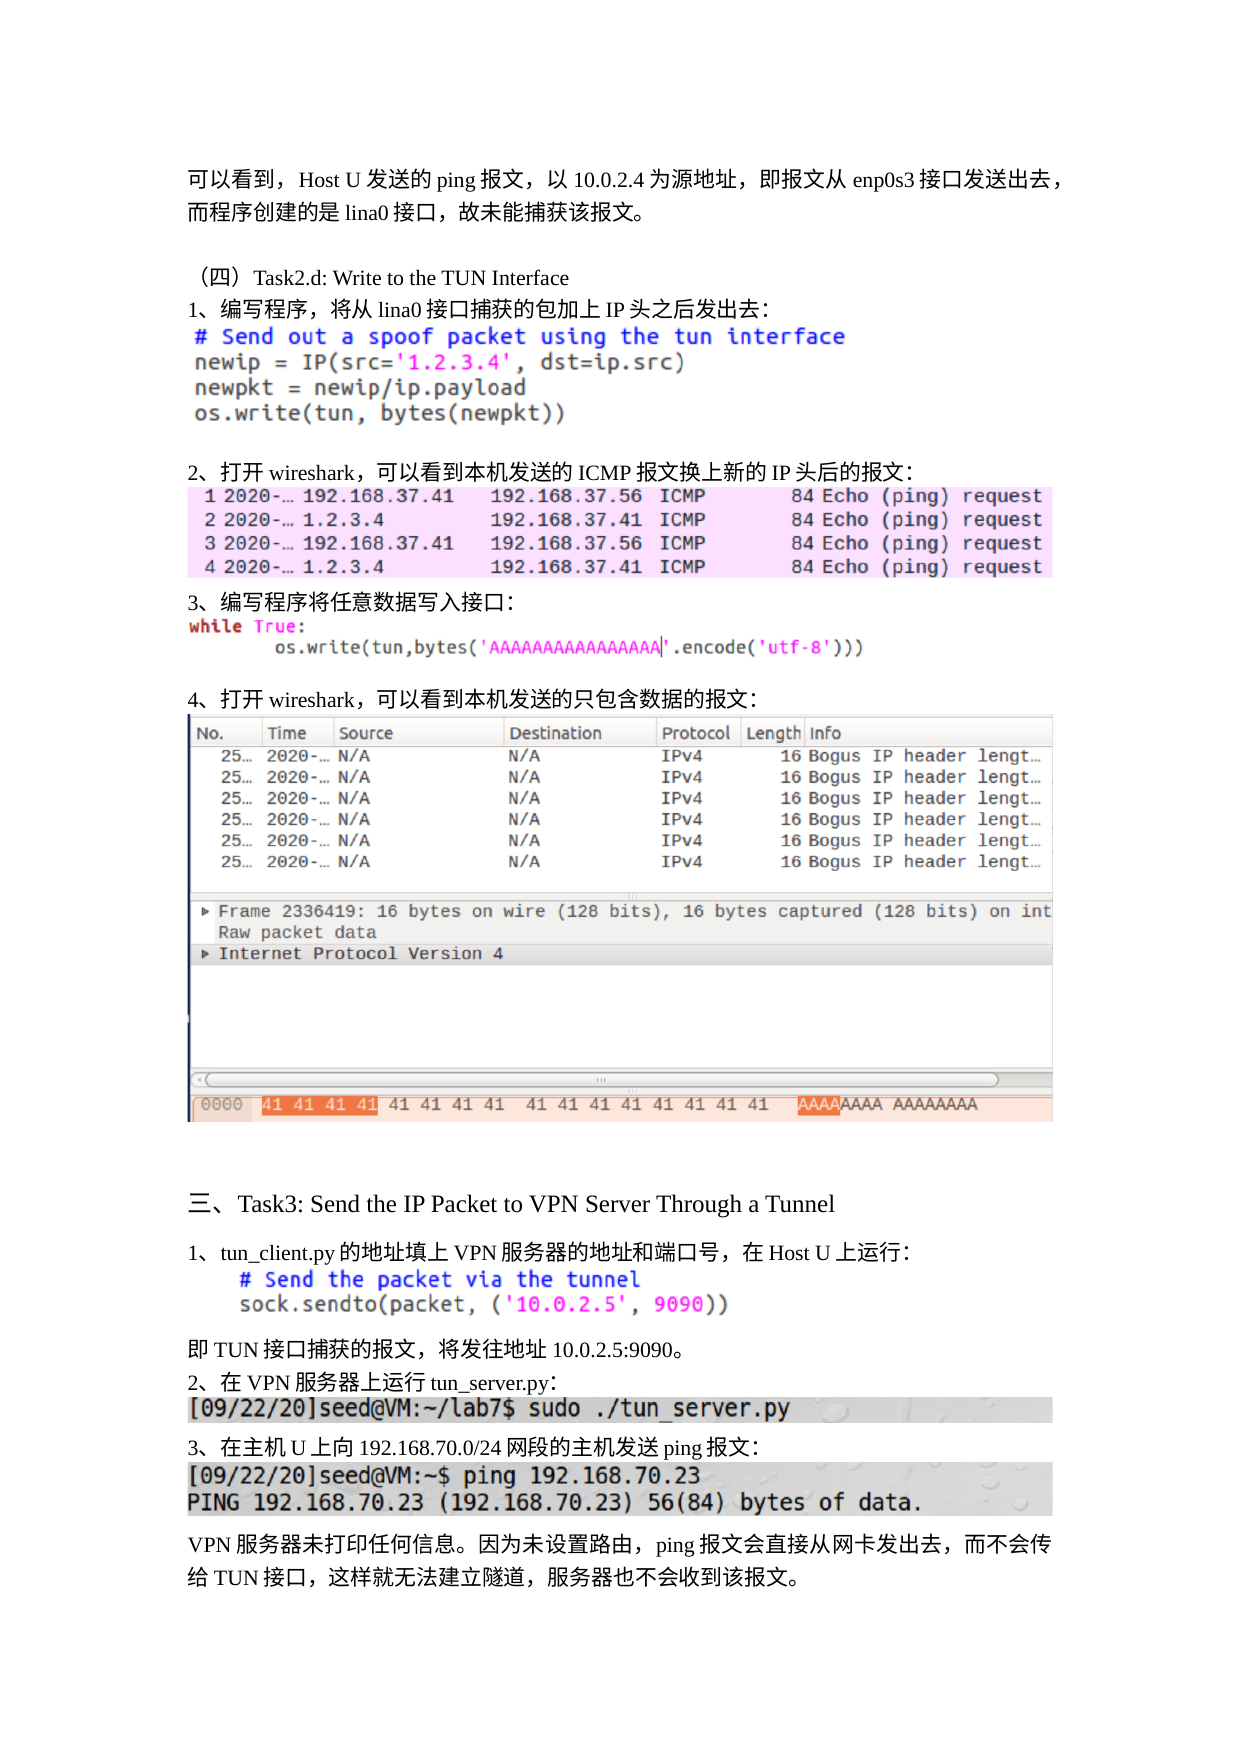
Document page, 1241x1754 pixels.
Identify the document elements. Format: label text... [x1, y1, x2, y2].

text 2、打开wireshark，可以看到本机发送的ICMP报文换上新的IP头后的报文： [187, 454, 1053, 487]
text 即TUN接口捕获的报文，将发往地址10.0.2.5:9090。 [187, 1332, 1053, 1364]
text 4、打开wireshark，可以看到本机发送的只包含数据的报文： [187, 682, 1053, 714]
text 1、编写程序，将从lina0接口捕获的包加上IP头之后发出去： [187, 292, 1053, 324]
text 可以看到，Host U发送的ping报文，以10.0.2.4为源地址，即报文从enp0s3接口发送出去，而程序创建的是lina0接口，故未能捕获该报文。 [187, 162, 1053, 227]
picture [187, 714, 1053, 1122]
picture [187, 1462, 1053, 1516]
picture [187, 324, 1053, 429]
text VPN服务器未打印任何信息。因为未设置路由，ping报文会直接从网卡发出去，而不会传给TUN接口，这样就无法建立隧道，服务器也不会收到该报文。 [187, 1527, 1053, 1592]
text 1、tun_client.py的地址填上VPN服务器的地址和端口号，在Host U上运行： [187, 1234, 1053, 1267]
text 三、Task3: Send the IP Packet to VPN Server Through a Tunnel [187, 1169, 1053, 1234]
picture [187, 617, 1053, 658]
picture [187, 1267, 1053, 1316]
text 3、在主机U上向192.168.70.0/24网段的主机发送ping报文： [187, 1429, 1053, 1462]
picture [187, 487, 1053, 578]
text （四）Task2.d: Write to the TUN Interface [187, 259, 1053, 292]
text 3、编写程序将任意数据写入接口： [187, 584, 1053, 617]
picture [187, 1397, 1053, 1423]
text 2、在VPN服务器上运行tun_server.py： [187, 1364, 1053, 1397]
